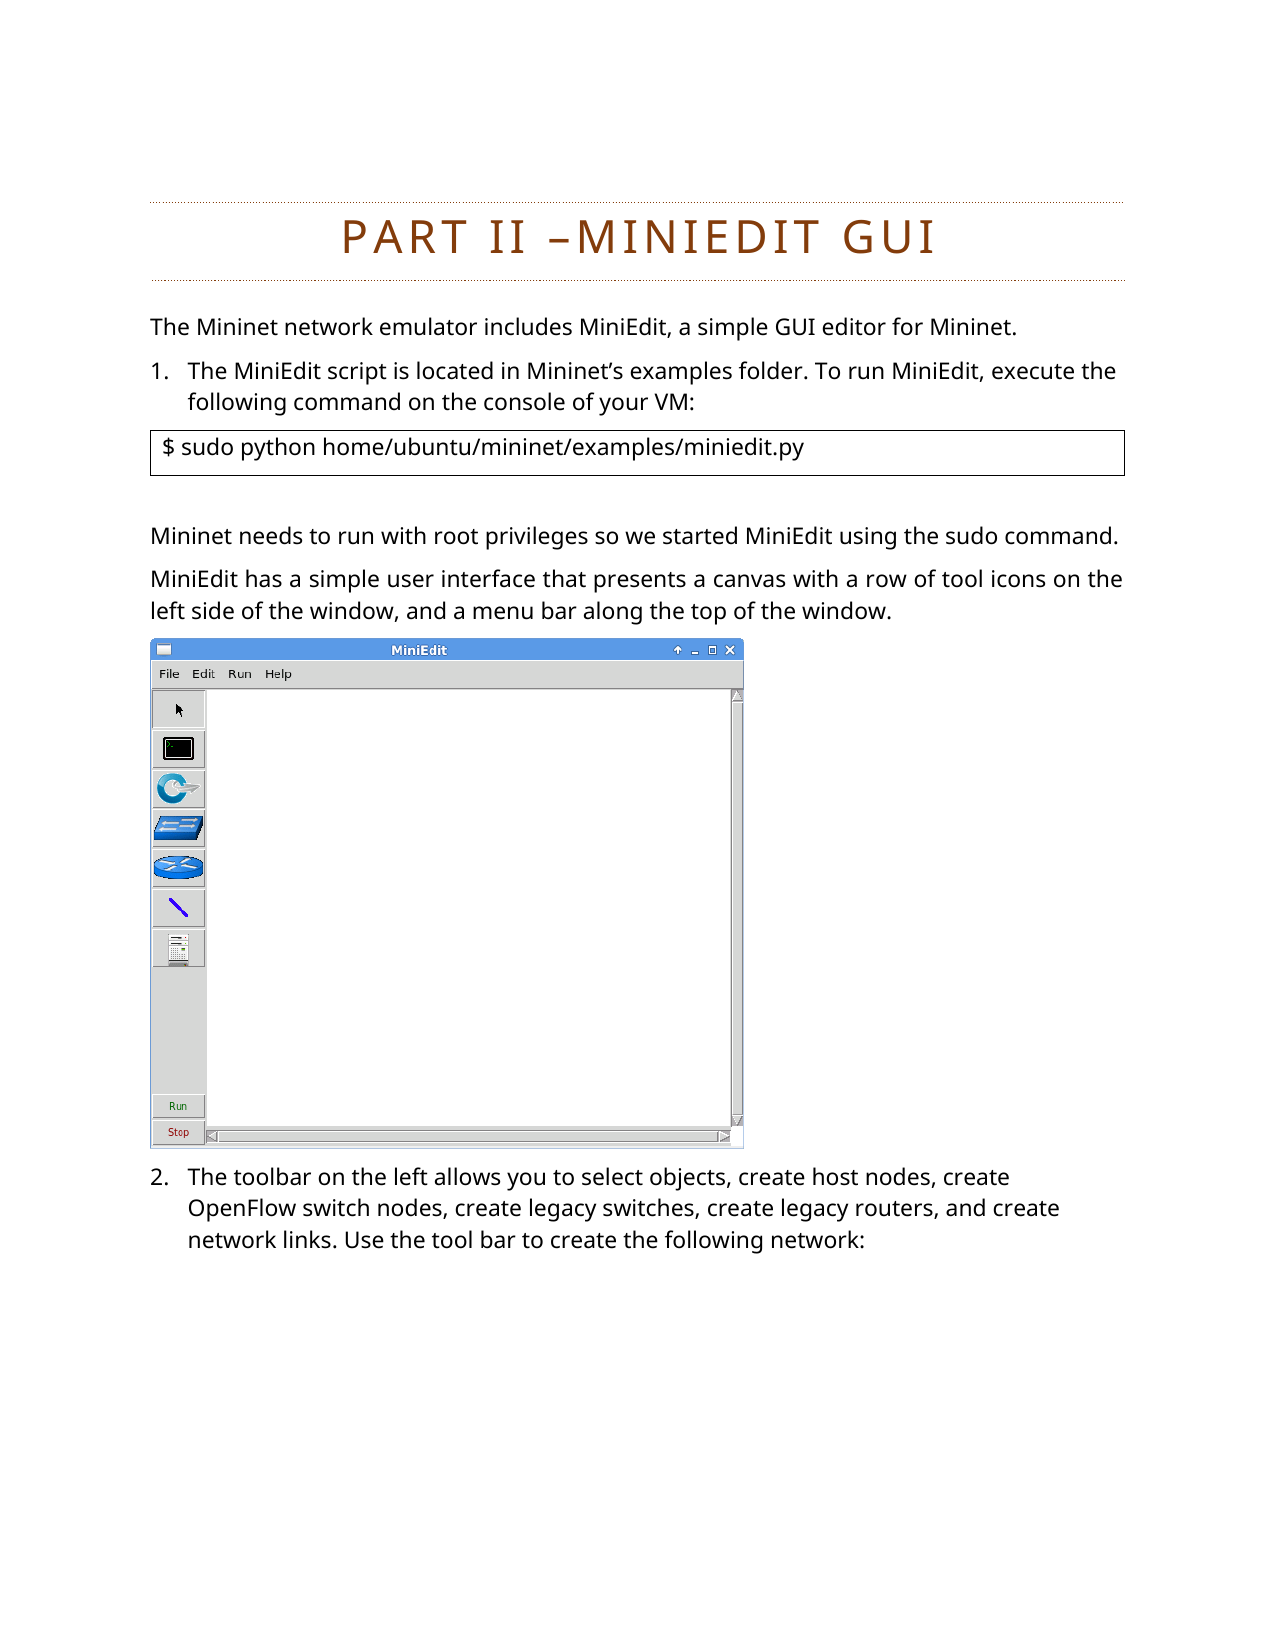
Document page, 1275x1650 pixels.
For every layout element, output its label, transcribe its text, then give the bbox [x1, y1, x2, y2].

list The toolbar on the left allows you to select objects, create host nodes, create OpenFlow switch nodes, create legacy switches, create legacy routers, and create network links. Use the tool bar to create the following network: [150, 1161, 1125, 1255]
text Mininet needs to run with root privileges so we started MiniEdit using the sudo command. [150, 520, 1125, 551]
picture [150, 638, 744, 1149]
text MiniEdit has a simple user interface that presents a canvas with a row of tool icons on the left side of the window, and a menu bar along the top of the window. [150, 563, 1125, 626]
table_header $ sudo python home/ubuntu/mininet/examples/miniedit.py [151, 431, 1124, 475]
title part II –minIEDIT GUI [150, 202, 1125, 280]
list The MiniEdit script is located in Mininet’s examples folder. To run MiniEdit, execute the following command on the console of your VM: [150, 355, 1125, 418]
text The Mininet network emulator includes MiniEdit, a simple GUI editor for Mininet. [150, 311, 1125, 343]
